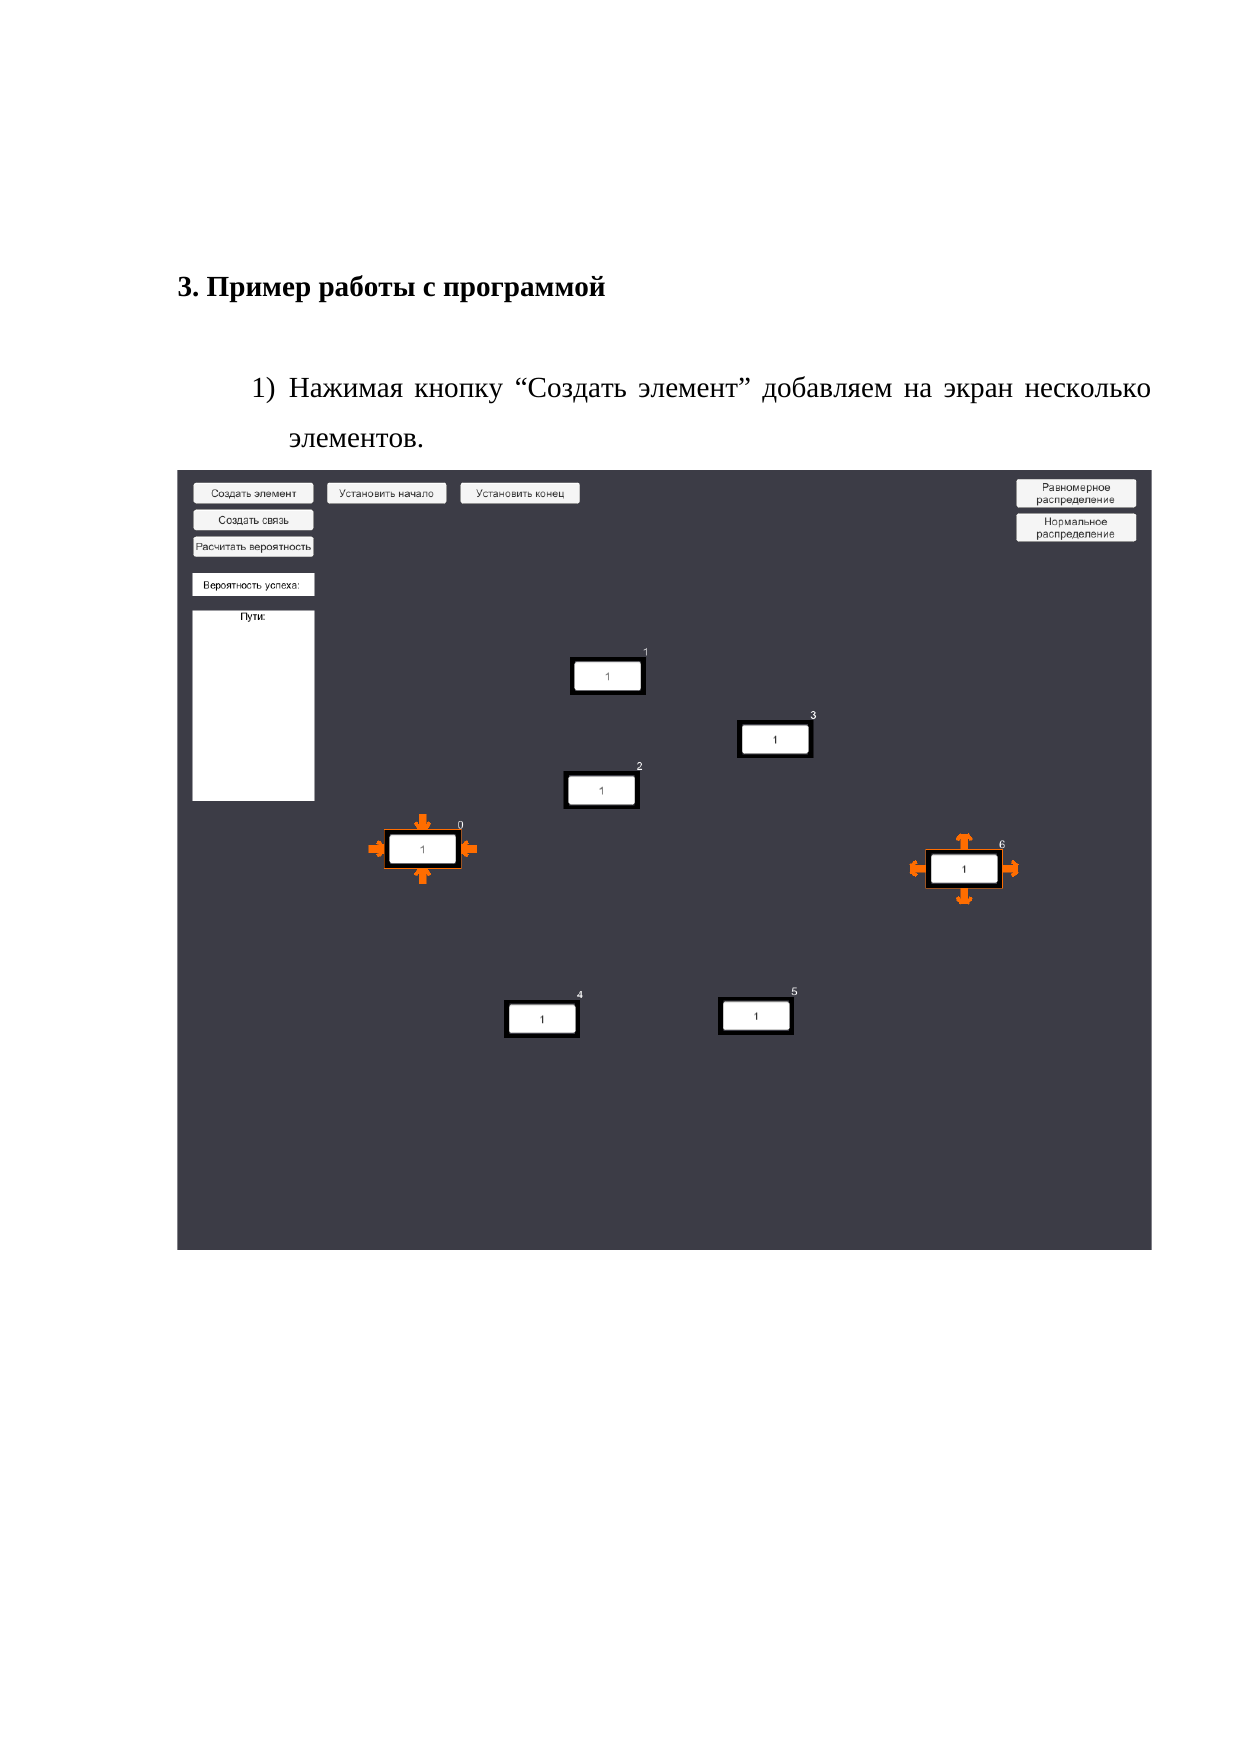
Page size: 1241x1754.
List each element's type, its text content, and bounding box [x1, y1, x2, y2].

list Нажимая кнопку “Создать элемент” добавляем на экран несколько элементов. [251, 370, 1152, 453]
picture [177, 470, 1152, 1250]
subtitle 3. Пример работы с программой [177, 269, 1152, 303]
